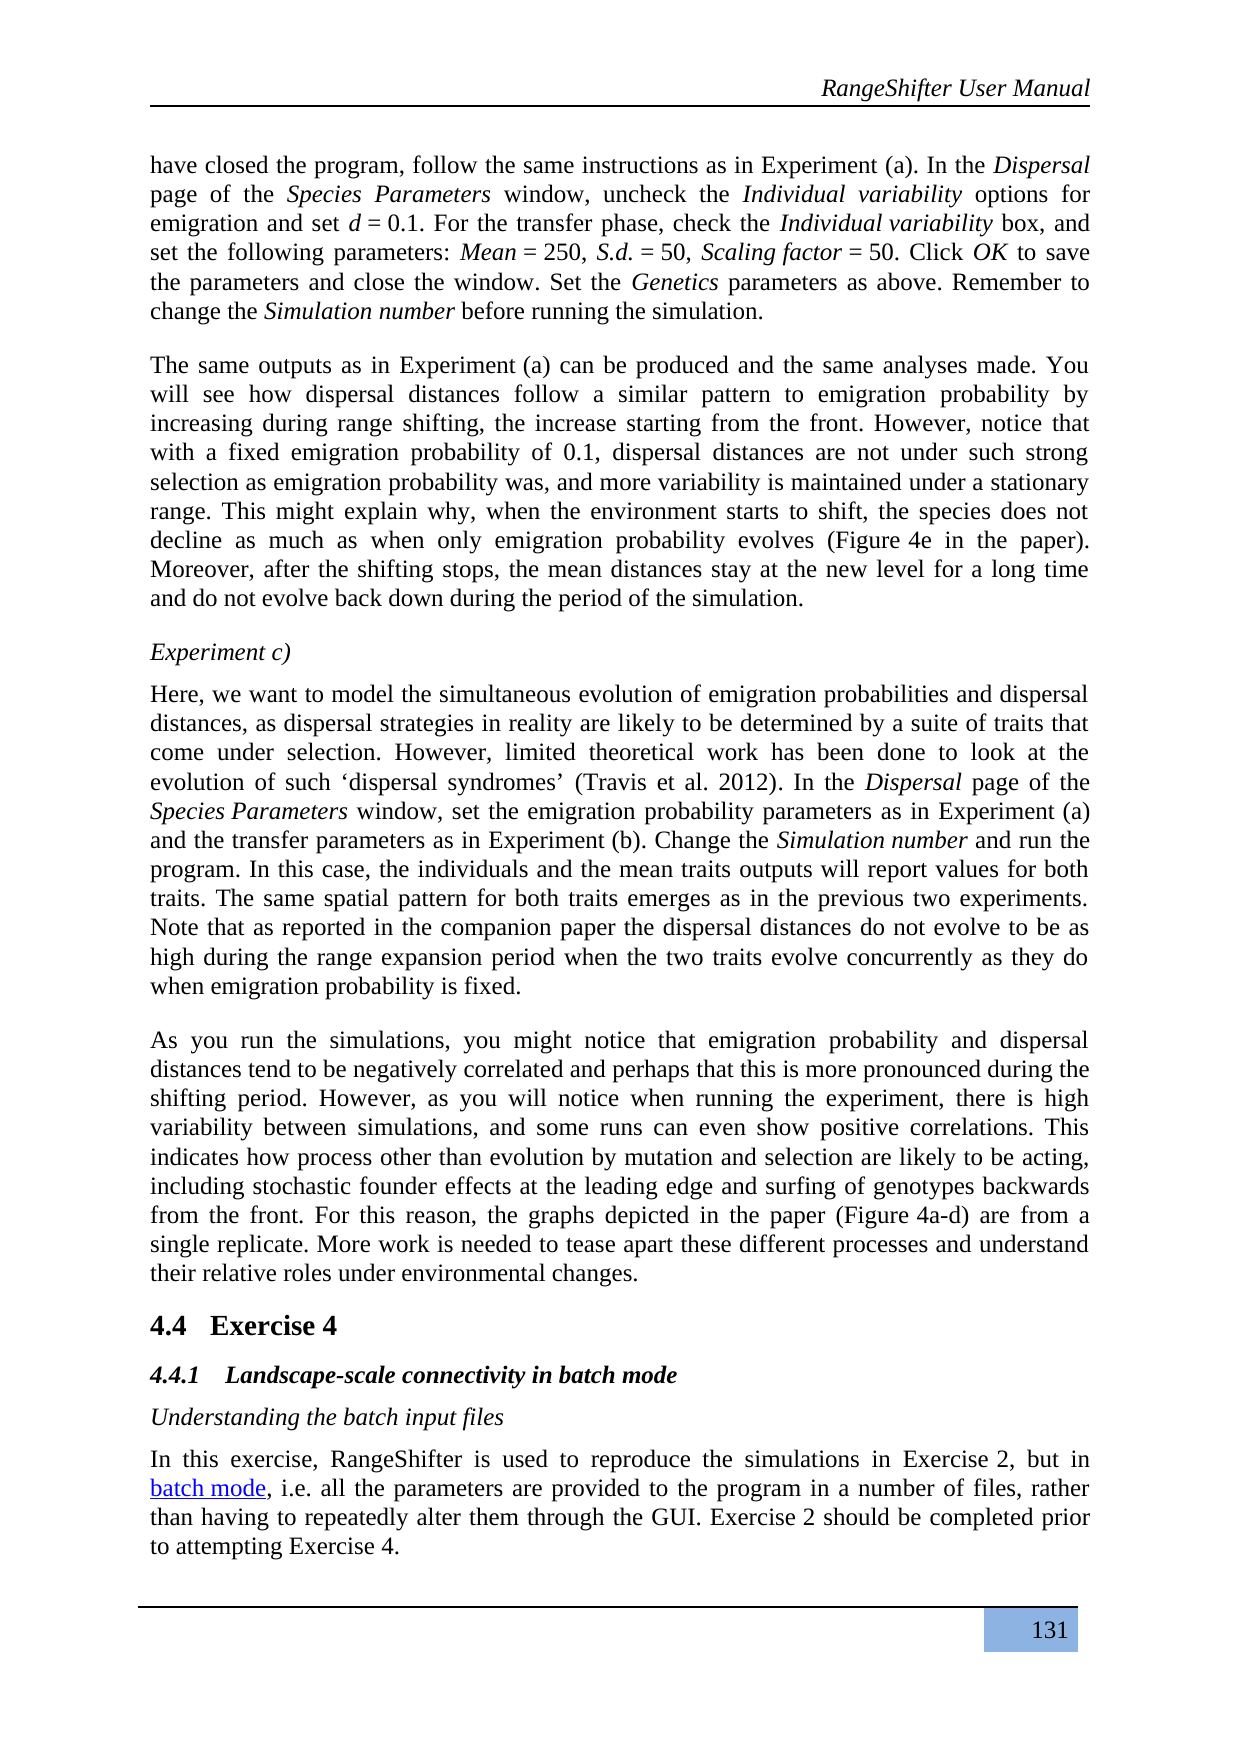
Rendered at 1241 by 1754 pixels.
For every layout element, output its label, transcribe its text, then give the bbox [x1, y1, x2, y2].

text Here, we want to model the simultaneous evolution of emigration probabilities and dispersal distances, as dispersal strategies in reality are likely to be determined by a suite of traits that come under selection. However, limited theoretical work has been done to look at the evolution of such ‘dispersal syndromes’ (Travis et al. 2012). In the Dispersal page of the Species Parameters window, set the emigration probability parameters as in Experiment (a) and the transfer parameters as in Experiment (b). Change the Simulation number and run the program. In this case, the individuals and the mean traits outputs will report values for both traits. The same spatial pattern for both traits emerges as in the previous two experiments. Note that as reported in the companion paper the dispersal distances do not evolve to be as high during the range expansion period when the two traits evolve concurrently as they do when emigration probability is fixed. [150, 679, 1090, 1000]
subtitle Landscape-scale connectivity in batch mode [150, 1360, 1090, 1389]
text In this exercise, RangeShifter is used to reproduce the simulations in Exercise 2, but in batch mode, i.e. all the parameters are provided to the program in a number of files, rather than having to repeatedly alter them through the GUI. Exercise 2 should be completed prior to attempting Exercise 4. [150, 1444, 1090, 1560]
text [150, 150, 1090, 325]
subtitle Understanding the batch input files [150, 1402, 1090, 1431]
text The same outputs as in Experiment (a) can be produced and the same analyses made. You will see how dispersal distances follow a similar pattern to emigration probability by increasing during range shifting, the increase starting from the front. However, notice that with a fixed emigration probability of 0.1, dispersal distances are not under such strong selection as emigration probability was, and more variability is maintained under a stationary range. This might explain why, when the environment starts to shift, the species does not decline as much as when only emigration probability evolves (Figure 4e in the paper). Moreover, after the shifting stops, the mean distances stay at the new level for a long time and do not evolve back down during the period of the simulation. [150, 350, 1090, 612]
subtitle Exercise 4 [150, 1312, 1090, 1342]
subtitle Experiment c) [150, 637, 1090, 667]
text As you run the simulations, you might notice that emigration probability and dispersal distances tend to be negatively correlated and perhaps that this is more pronounced during the shifting period. However, as you will notice when running the experiment, there is high variability between simulations, and some runs can even show positive correlations. This indicates how process other than evolution by mutation and selection are likely to be acting, including stochastic founder effects at the leading edge and surfing of genotypes backwards from the front. For this reason, the graphs depicted in the paper (Figure 4a-d) are from a single replicate. More work is needed to tease apart these different processes and understand their relative roles under environmental changes. [150, 1025, 1090, 1287]
